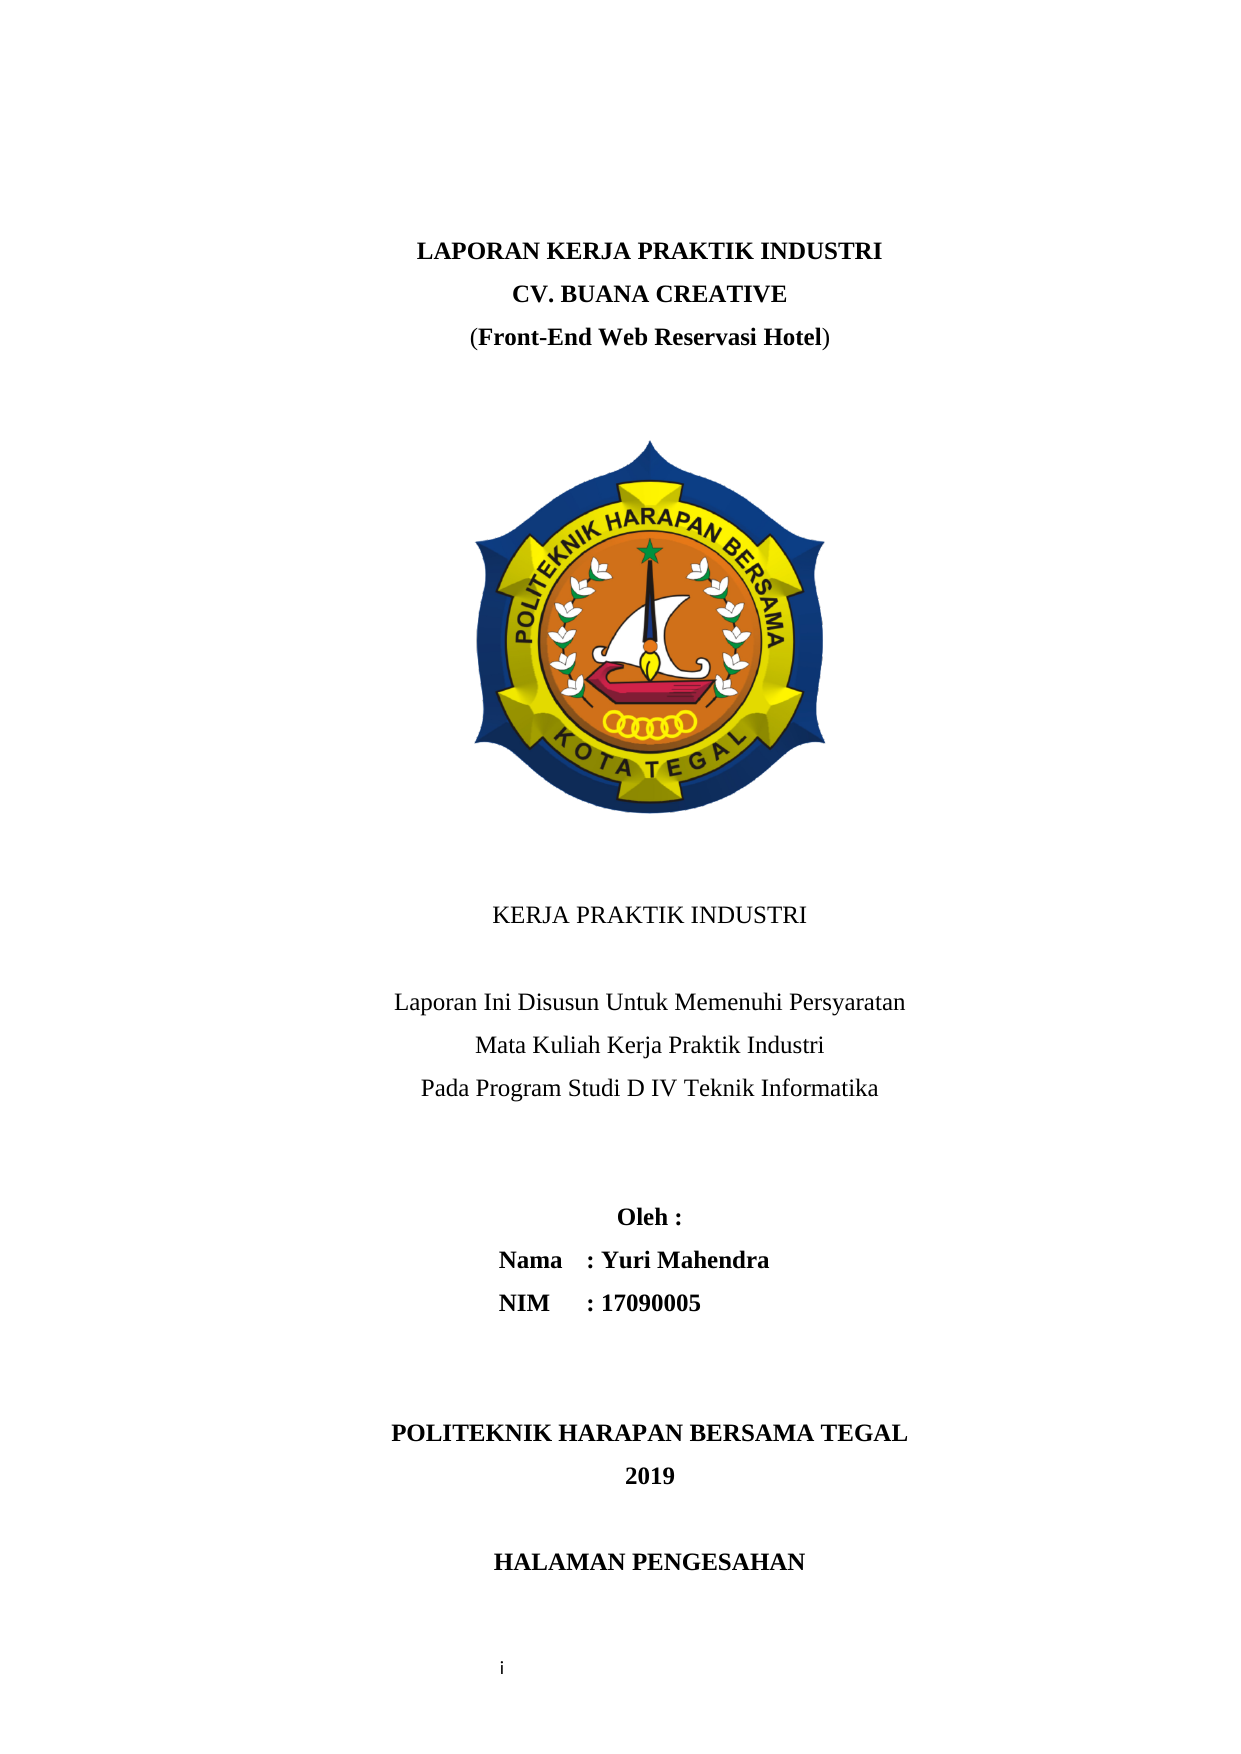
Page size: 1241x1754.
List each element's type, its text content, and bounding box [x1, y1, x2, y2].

list 2019 [236, 1461, 1063, 1490]
text Pada Program Studi D IV Teknik Informatika [236, 1073, 1063, 1102]
text (Front-End Web Reservasi Hotel) [236, 322, 1063, 351]
text KERJA PRAKTIK INDUSTRI [236, 900, 1063, 929]
list NIM : 17090005 [455, 1288, 1063, 1317]
list HALAMAN PENGESAHAN [236, 1547, 1063, 1576]
picture [442, 408, 857, 845]
text LAPORAN KERJA PRAKTIK INDUSTRI [236, 236, 1063, 265]
list POLITEKNIK HARAPAN BERSAMA TEGAL [236, 1418, 1063, 1447]
text Oleh : [236, 1202, 1063, 1231]
list Nama : Yuri Mahendra [455, 1245, 1063, 1274]
text Mata Kuliah Kerja Praktik Industri [236, 1030, 1063, 1058]
text Laporan Ini Disusun Untuk Memenuhi Persyaratan [236, 987, 1063, 1015]
text CV. BUANA CREATIVE [236, 279, 1063, 308]
